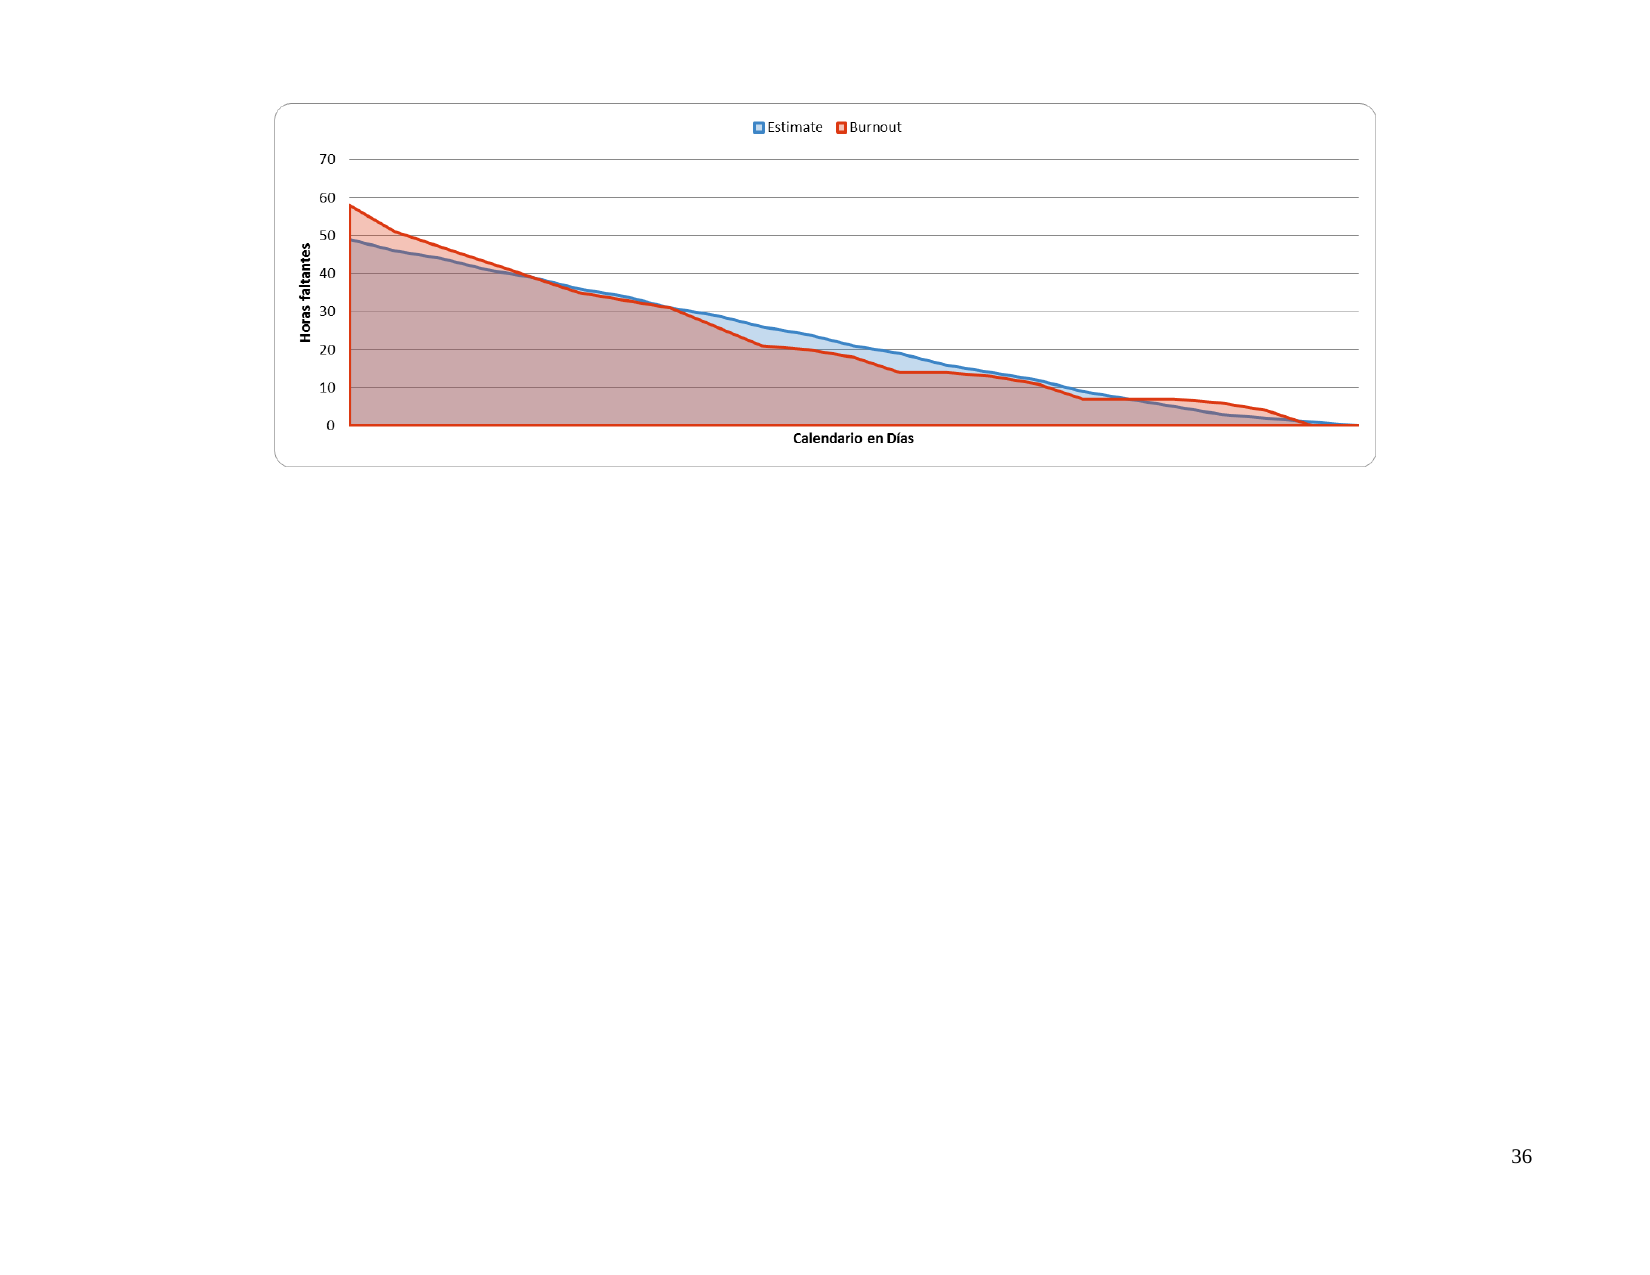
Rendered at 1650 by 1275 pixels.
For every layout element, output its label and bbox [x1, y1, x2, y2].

picture [274, 103, 1376, 467]
